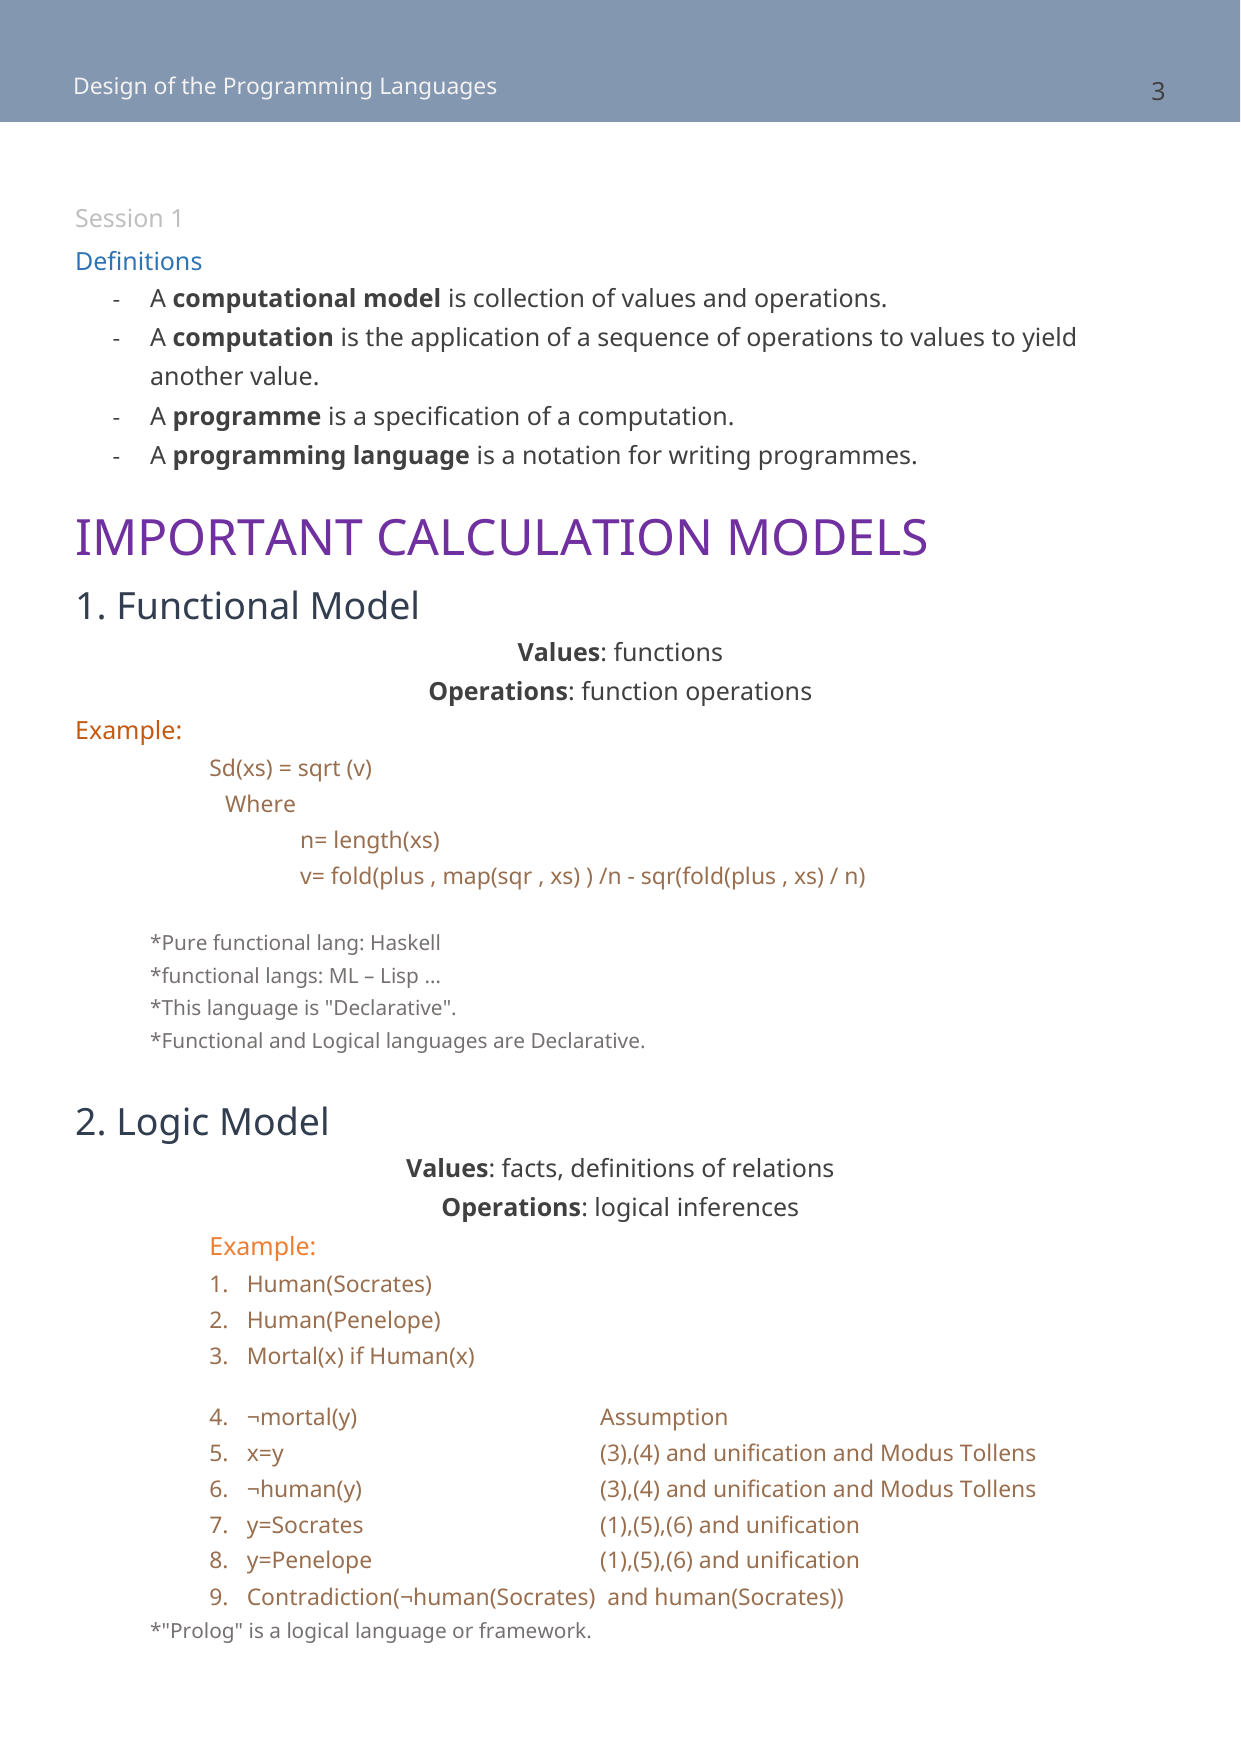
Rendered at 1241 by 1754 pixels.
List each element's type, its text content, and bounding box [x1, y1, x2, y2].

text *Pure functional lang: Haskell [150, 928, 1165, 957]
text Values: functions [75, 634, 1165, 668]
list Mortal(x) if Human(x) [209, 1340, 1165, 1371]
list A programme is a specification of a computation. [112, 398, 1165, 432]
text *"Prolog" is a logical language or framework. [150, 1616, 1165, 1645]
list A programming language is a notation for writing programmes. [112, 437, 1165, 471]
text Example: [75, 713, 1165, 747]
list y=Penelope (1),(5),(6) and unification [209, 1544, 1165, 1576]
list y=Socrates (1),(5),(6) and unification [209, 1508, 1165, 1540]
list ¬mortal(y) Assumption [209, 1401, 1165, 1432]
text n= length(xs) [209, 824, 1165, 855]
subtitle 2. Logic Model [75, 1095, 1165, 1146]
text *This language is "Declarative". [150, 993, 1165, 1022]
subtitle Definitions [75, 244, 1165, 278]
list x=y (3),(4) and unification and Modus Tollens [209, 1437, 1165, 1468]
list ¬human(y) (3),(4) and unification and Modus Tollens [209, 1473, 1165, 1504]
text Operations: logical inferences [75, 1189, 1165, 1224]
text Session 1 [75, 201, 1165, 234]
text Where [209, 788, 1165, 819]
list A computation is the application of a sequence of operations to values to yield another value. [112, 320, 1165, 393]
list Human(Socrates) [209, 1268, 1165, 1299]
text Example: [150, 1229, 1165, 1263]
text *Functional and Logical languages are Declarative. [150, 1026, 1165, 1054]
list A computational model is collection of values and operations. [112, 281, 1165, 315]
text *functional langs: ML – Lisp … [150, 961, 1165, 989]
list Human(Penelope) [209, 1304, 1165, 1335]
subtitle Important calculation models [75, 501, 1165, 569]
text Sd(xs) = sqrt (v) [209, 752, 1165, 783]
text Values: facts, definitions of relations [75, 1150, 1165, 1184]
text v= fold(plus , map(sqr , xs) ) /n - sqr(fold(plus , xs) / n) [209, 859, 1165, 891]
text Operations: function operations [75, 673, 1165, 707]
subtitle 1. Functional Model [75, 579, 1165, 630]
list Contradiction(¬human(Socrates) and human(Socrates)) [209, 1580, 1165, 1612]
